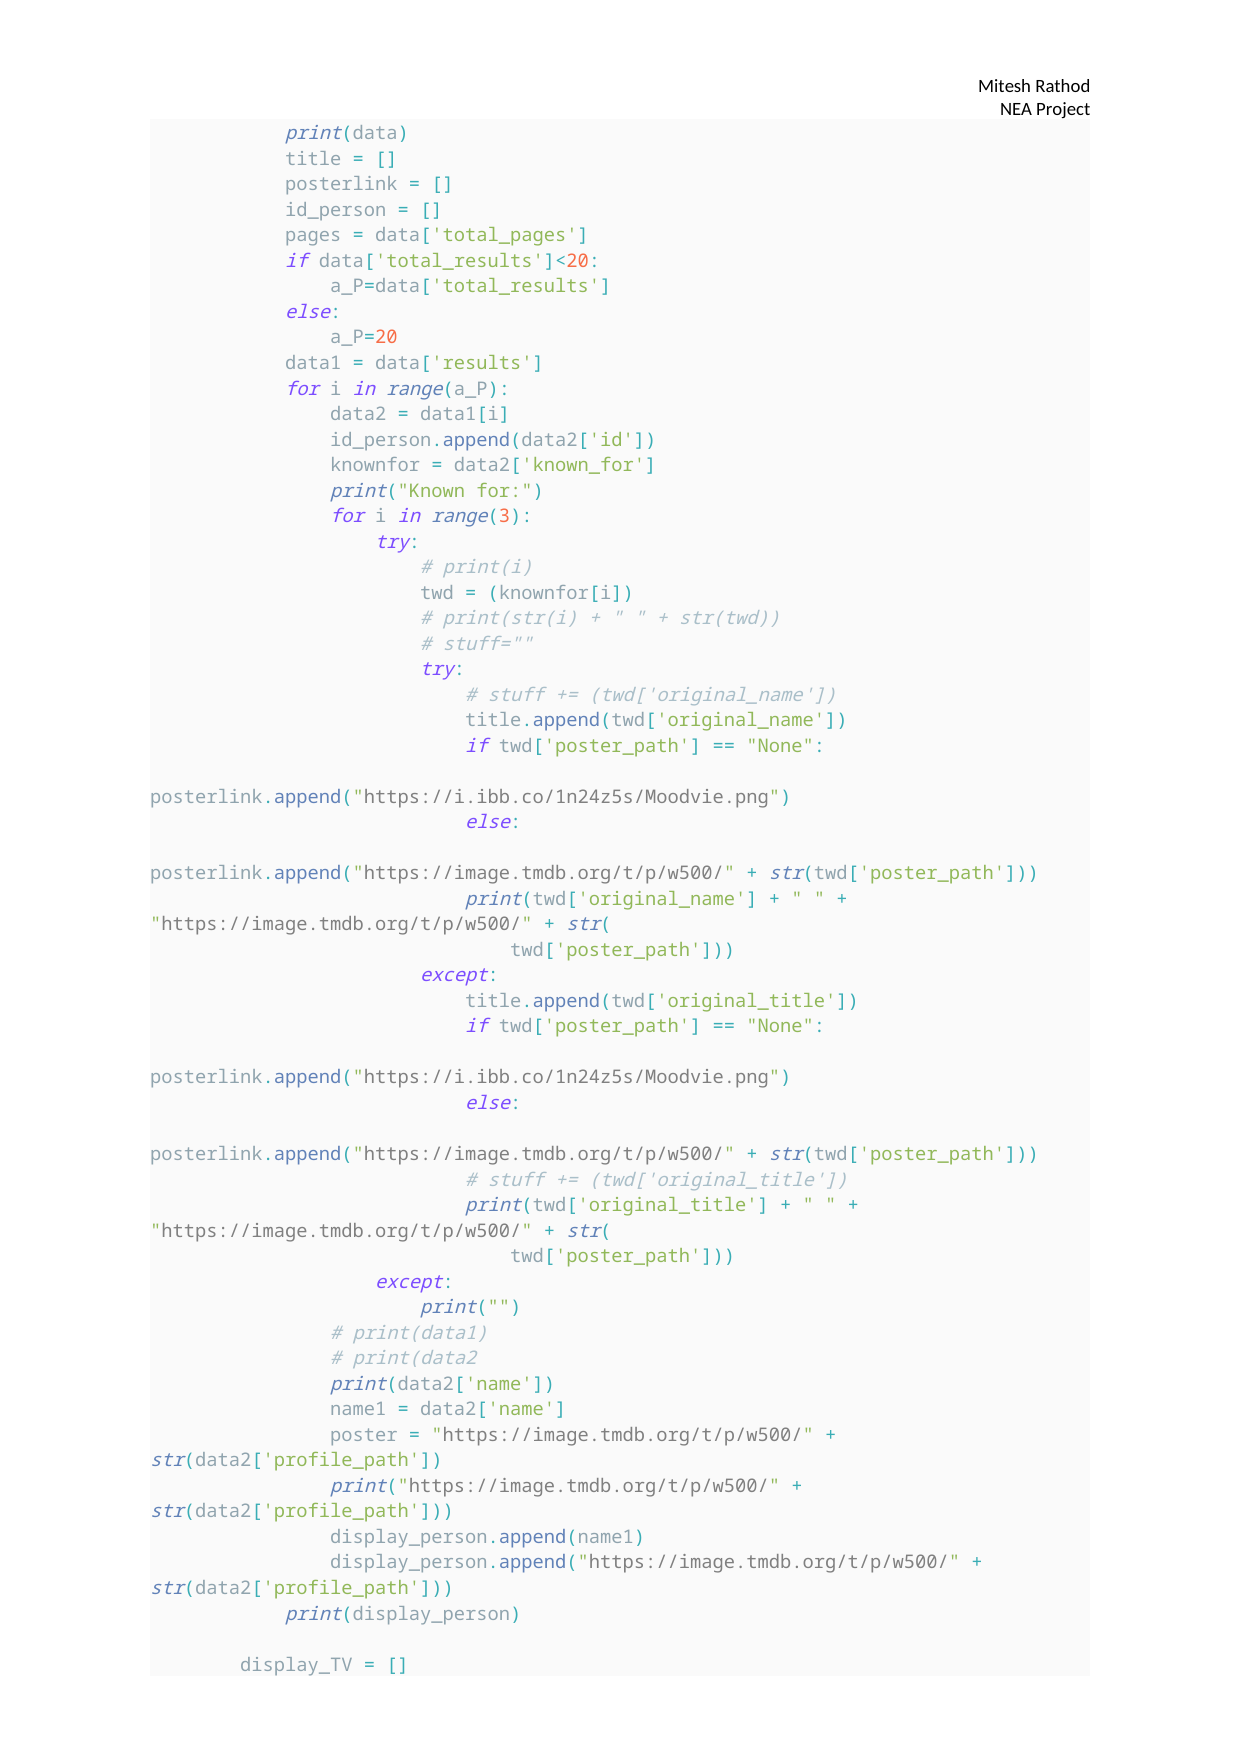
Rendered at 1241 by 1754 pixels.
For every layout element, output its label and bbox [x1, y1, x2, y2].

text [150, 119, 1090, 1676]
